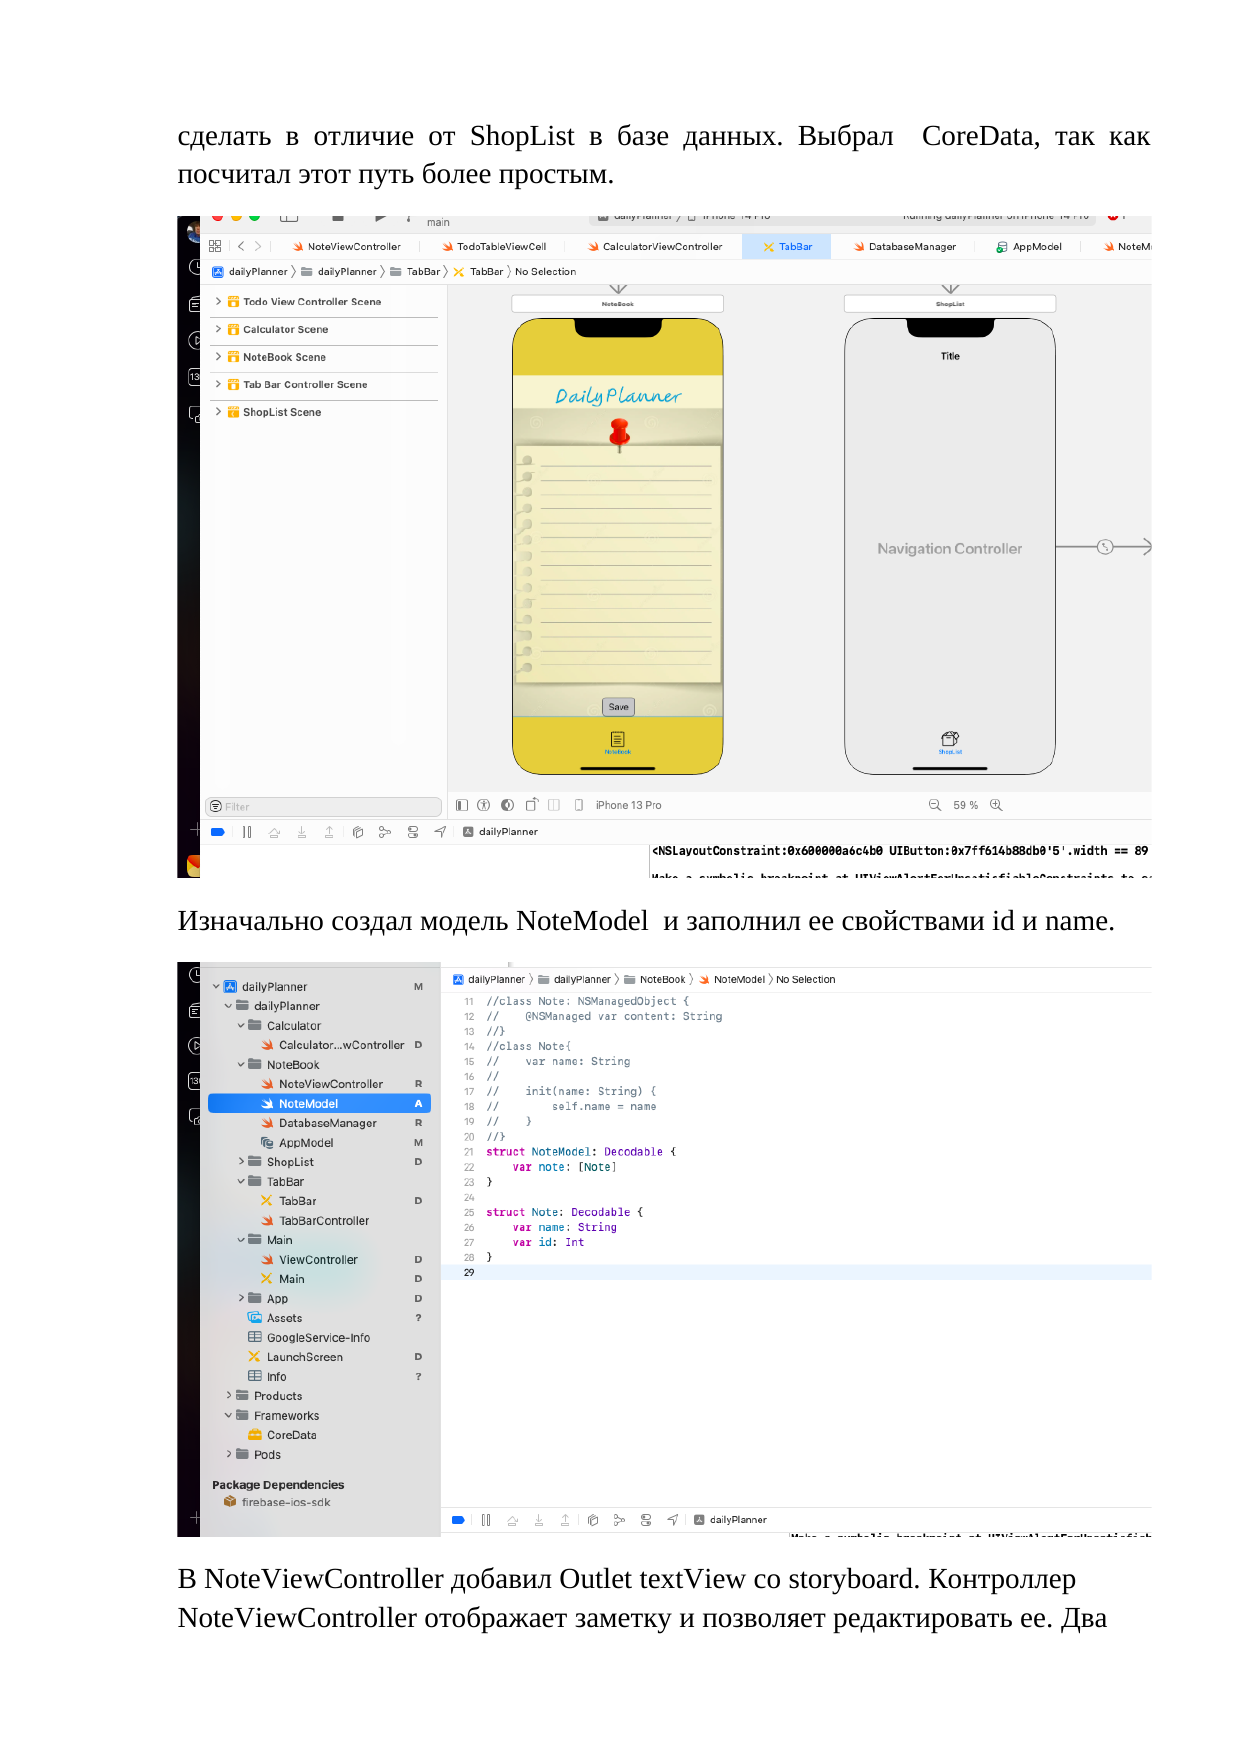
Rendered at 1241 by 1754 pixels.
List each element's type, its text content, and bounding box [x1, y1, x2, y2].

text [177, 118, 1152, 190]
picture [177, 962, 1152, 1537]
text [177, 1561, 1152, 1633]
picture [177, 216, 1152, 878]
text Изначально создал модель NoteModel и заполнил ее свойствами id и name. [177, 903, 1152, 936]
